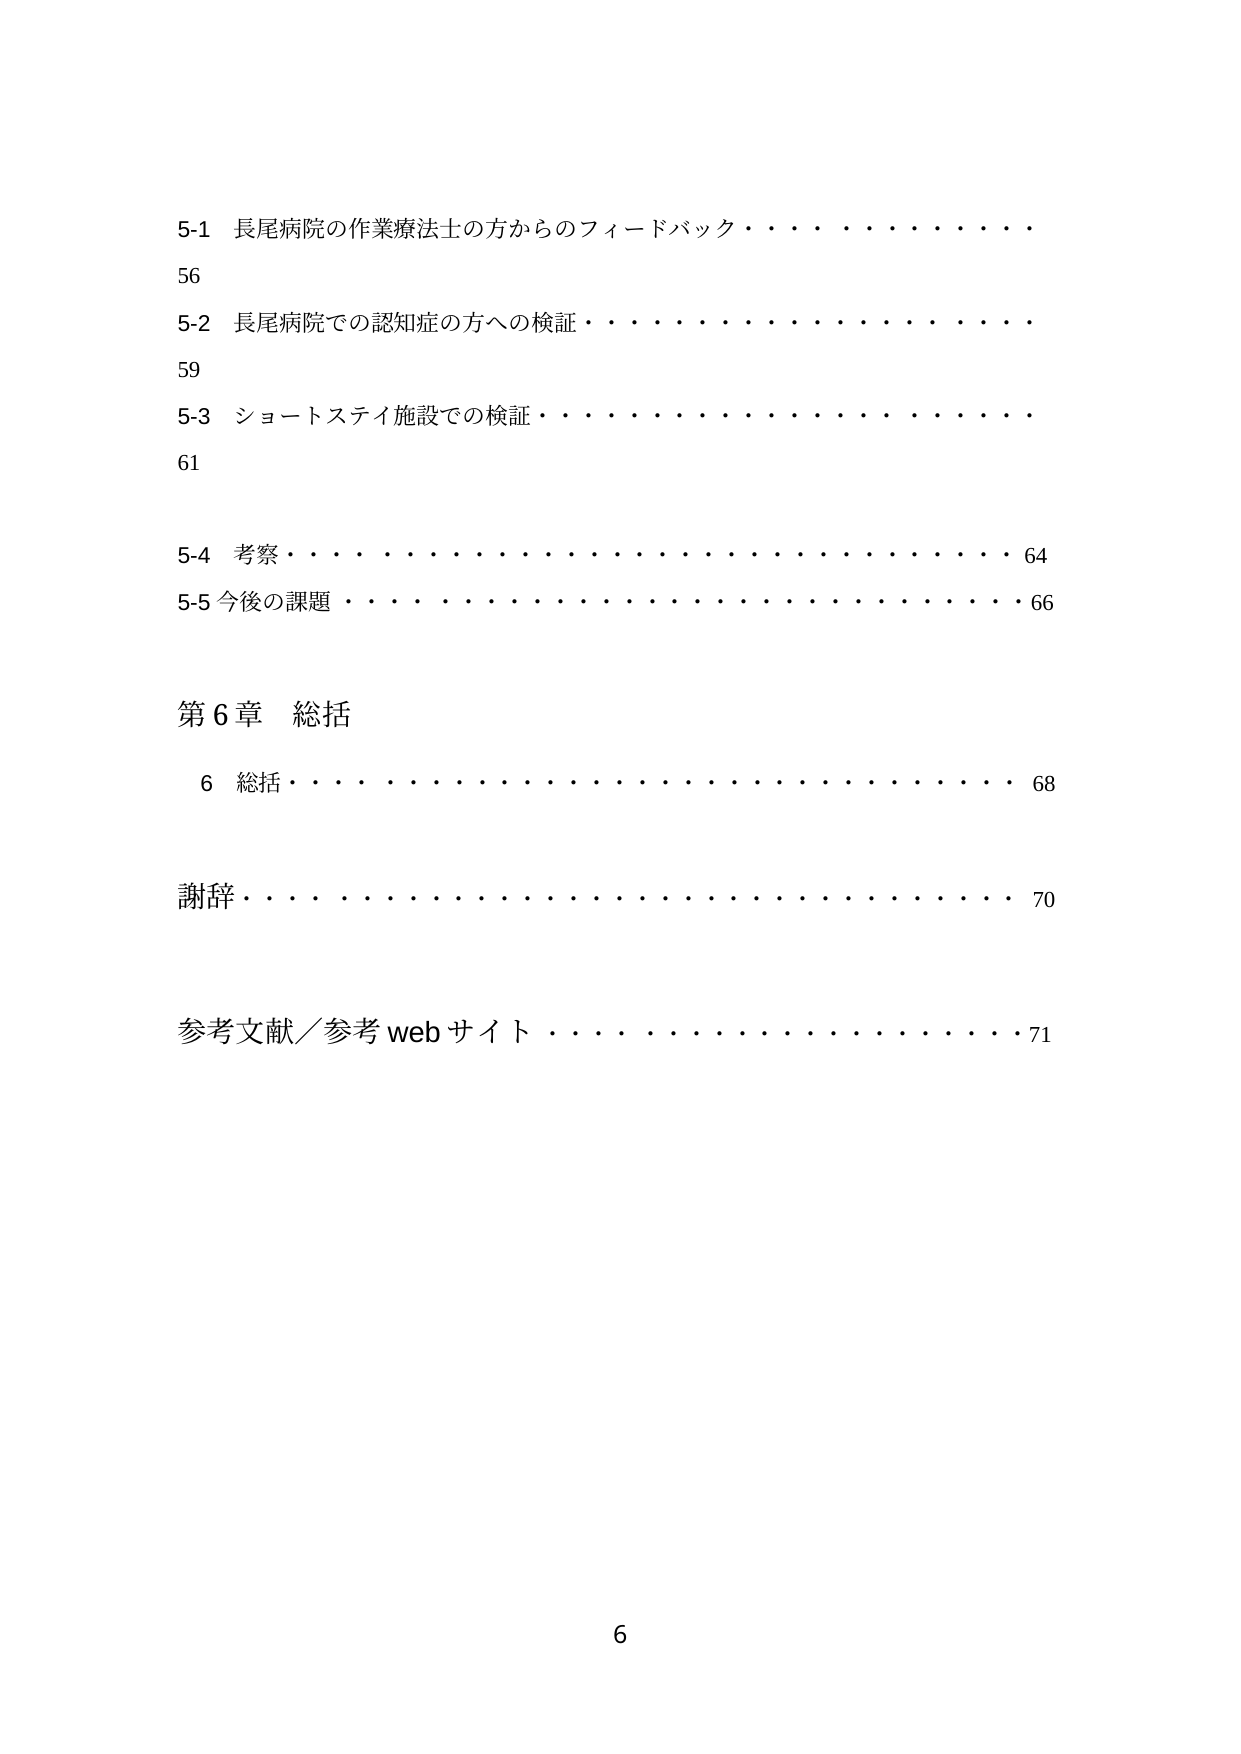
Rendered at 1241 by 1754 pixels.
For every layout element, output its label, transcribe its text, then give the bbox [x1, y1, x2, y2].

text 謝辞・・・・ ・・・・・・・・・・・・・・・・・・・・・・・・・・・・・・ 70 [177, 853, 1063, 936]
text 5-4 考察・・・・ ・・・・・・・・・・・・・・・・・・・・・・・・・・・・ 64 [177, 533, 1063, 574]
text 参考文献／参考webサイト ・・・・ ・・・・・・・・・・・・・・・・・71 [177, 988, 1063, 1071]
text 5-3 ショートステイ施設での検証・・・・・・・・・・・・・・・・ ・・・・・・61 [177, 394, 1063, 483]
text 5-5 今後の課題 ・・・・ ・・・・・・・・・・・・・・・・・・・・・・・・・・66 [177, 579, 1063, 621]
text 5-1 長尾病院の作業療法士の方からのフィードバック・・・・ ・・・・・・・・・ 56 [177, 207, 1063, 296]
text 6 総括・・・・ ・・・・・・・・・・・・・・・・・・・・・・・・・・・・ 68 [177, 761, 1063, 802]
text 5-2 長尾病院での認知症の方への検証・・・・・・・・・・・・・・・・ ・・・・ 59 [177, 300, 1063, 390]
text 第6章 総括 [177, 671, 1063, 754]
